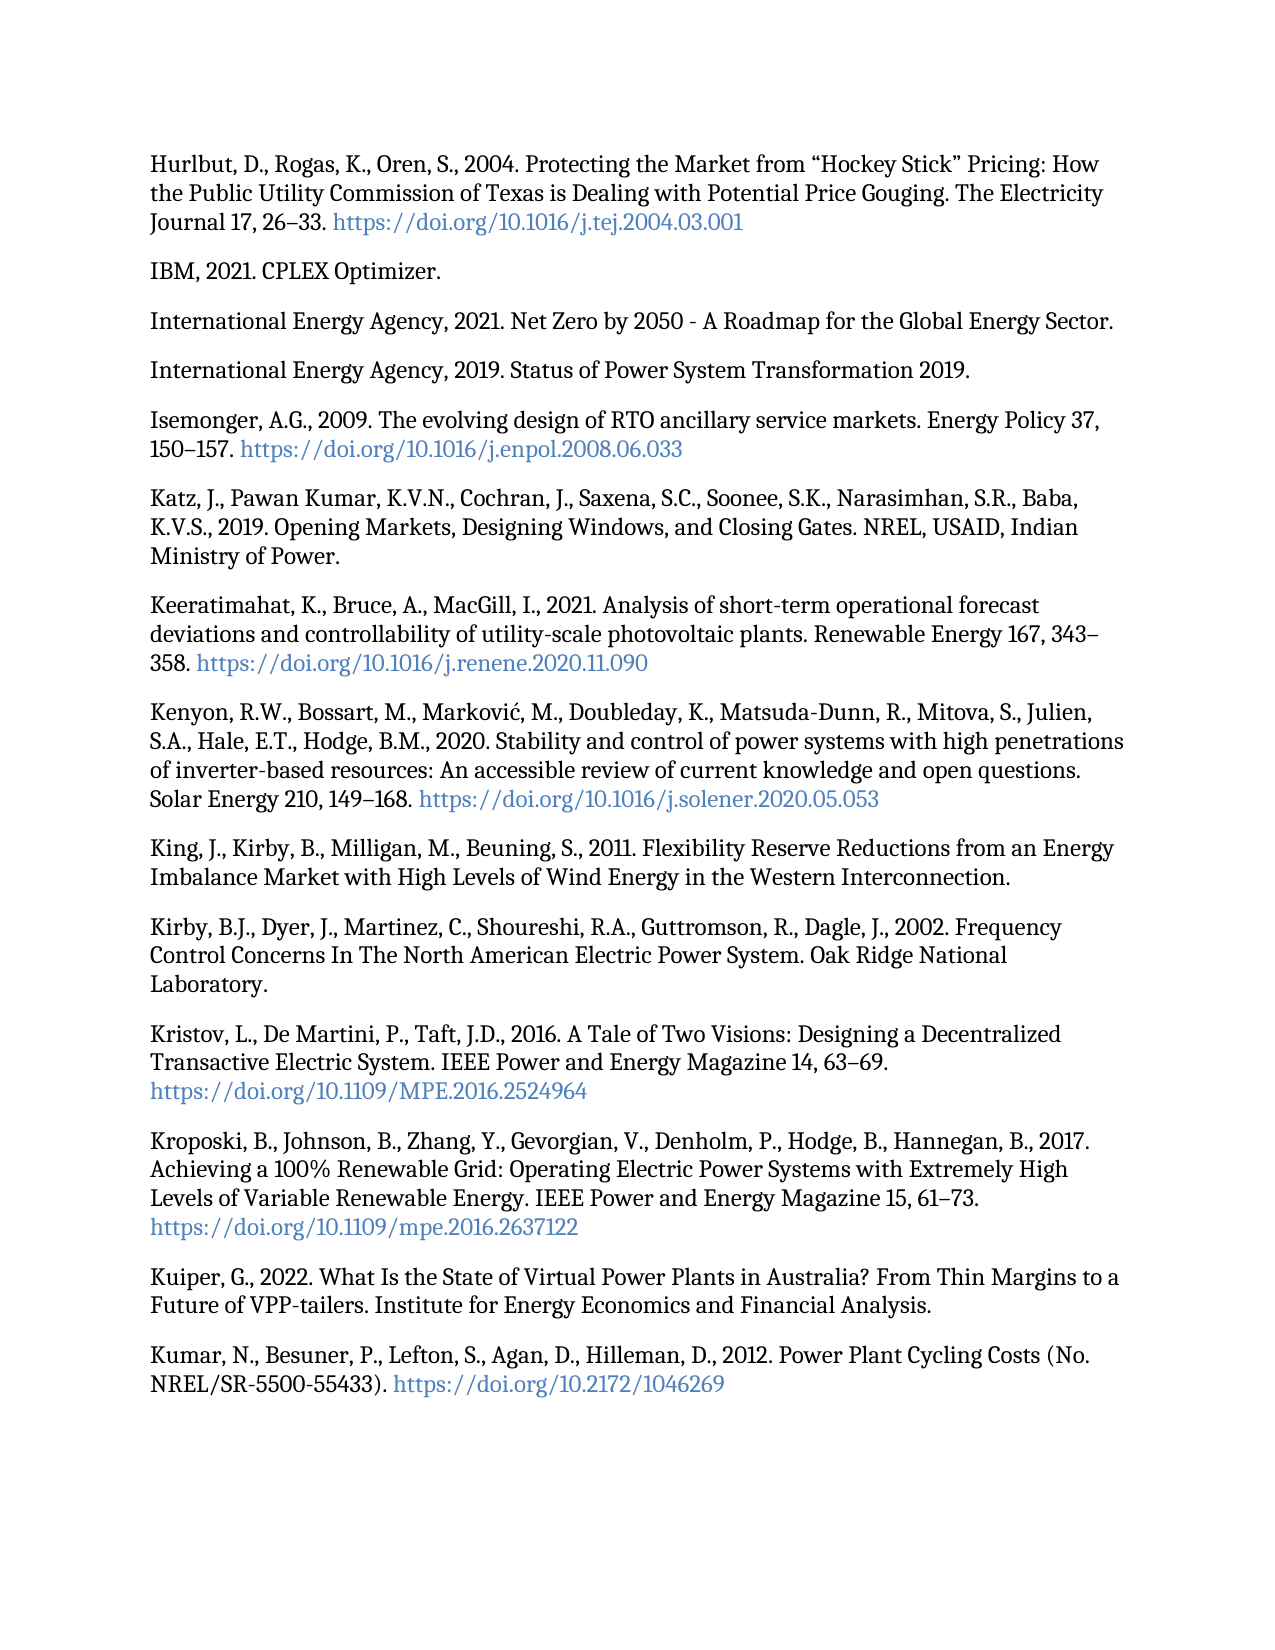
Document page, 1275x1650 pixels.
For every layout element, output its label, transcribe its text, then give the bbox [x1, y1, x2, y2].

text IBM, 2021. CPLEX Optimizer. [150, 257, 1125, 286]
text International Energy Agency, 2021. Net Zero by 2050 - A Roadmap for the Global Energy Sector. [150, 307, 1125, 335]
text Kuiper, G., 2022. What Is the State of Virtual Power Plants in Australia? From Thin Margins to a Future of VPP-tailers. Institute for Energy Economics and Financial Analysis. [150, 1262, 1125, 1320]
text Kirby, B.J., Dyer, J., Martinez, C., Shoureshi, R.A., Guttromson, R., Dagle, J., 2002. Frequency Control Concerns In The North American Electric Power System. Oak Ridge National Laboratory. [150, 912, 1125, 999]
text Isemonger, A.G., 2009. The evolving design of RTO ancillary service markets. Energy Policy 37, 150–157. https://doi.org/10.1016/j.enpol.2008.06.033 [150, 406, 1125, 463]
text King, J., Kirby, B., Milligan, M., Beuning, S., 2011. Flexibility Reserve Reductions from an Energy Imbalance Market with High Levels of Wind Energy in the Western Interconnection. [150, 834, 1125, 892]
text Kumar, N., Besuner, P., Lefton, S., Agan, D., Hilleman, D., 2012. Power Plant Cycling Costs (No. NREL/SR-5500-55433). https://doi.org/10.2172/1046269 [150, 1341, 1125, 1398]
text Hurlbut, D., Rogas, K., Oren, S., 2004. Protecting the Market from “Hockey Stick” Pricing: How the Public Utility Commission of Texas is Dealing with Potential Price Gouging. The Electricity Journal 17, 26–33. https://doi.org/10.1016/j.tej.2004.03.001 [150, 150, 1125, 236]
text Katz, J., Pawan Kumar, K.V.N., Cochran, J., Saxena, S.C., Soonee, S.K., Narasimhan, S.R., Baba, K.V.S., 2019. Opening Markets, Designing Windows, and Closing Gates. NREL, USAID, Indian Ministry of Power. [150, 484, 1125, 570]
text Keeratimahat, K., Bruce, A., MacGill, I., 2021. Analysis of short-term operational forecast deviations and controllability of utility-scale photovoltaic plants. Renewable Energy 167, 343–358. https://doi.org/10.1016/j.renene.2020.11.090 [150, 591, 1125, 677]
text Kristov, L., De Martini, P., Taft, J.D., 2016. A Tale of Two Visions: Designing a Decentralized Transactive Electric System. IEEE Power and Energy Magazine 14, 63–69. https://doi.org/10.1109/MPE.2016.2524964 [150, 1019, 1125, 1106]
text International Energy Agency, 2019. Status of Power System Transformation 2019. [150, 356, 1125, 385]
text Kenyon, R.W., Bossart, M., Marković, M., Doubleday, K., Matsuda-Dunn, R., Mitova, S., Julien, S.A., Hale, E.T., Hodge, B.M., 2020. Stability and control of power systems with high penetrations of inverter-based resources: An accessible review of current knowledge and open questions. Solar Energy 210, 149–168. https://doi.org/10.1016/j.solener.2020.05.053 [150, 698, 1125, 813]
text Kroposki, B., Johnson, B., Zhang, Y., Gevorgian, V., Denholm, P., Hodge, B., Hannegan, B., 2017. Achieving a 100% Renewable Grid: Operating Electric Power Systems with Extremely High Levels of Variable Renewable Energy. IEEE Power and Energy Magazine 15, 61–73. https://doi.org/10.1109/mpe.2016.2637122 [150, 1127, 1125, 1242]
